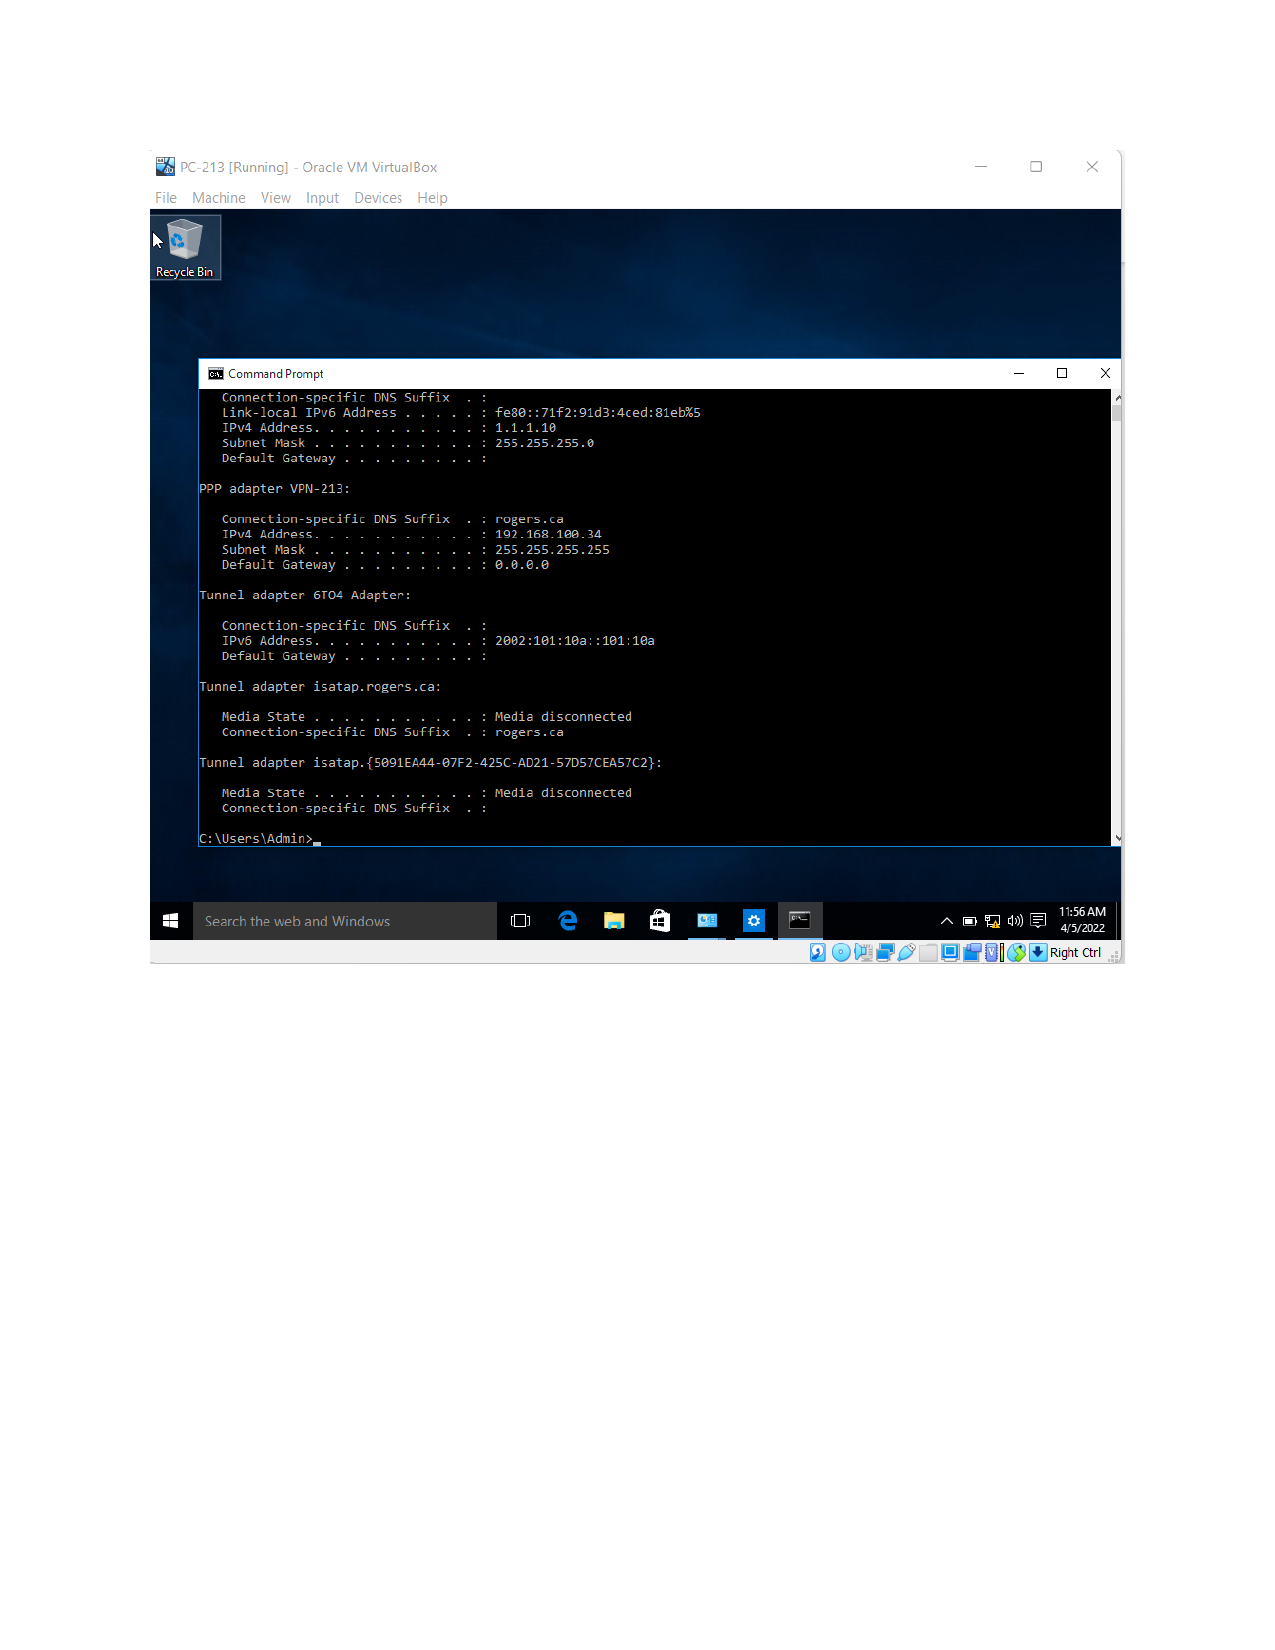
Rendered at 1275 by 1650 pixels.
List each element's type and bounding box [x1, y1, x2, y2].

picture [150, 150, 1125, 964]
